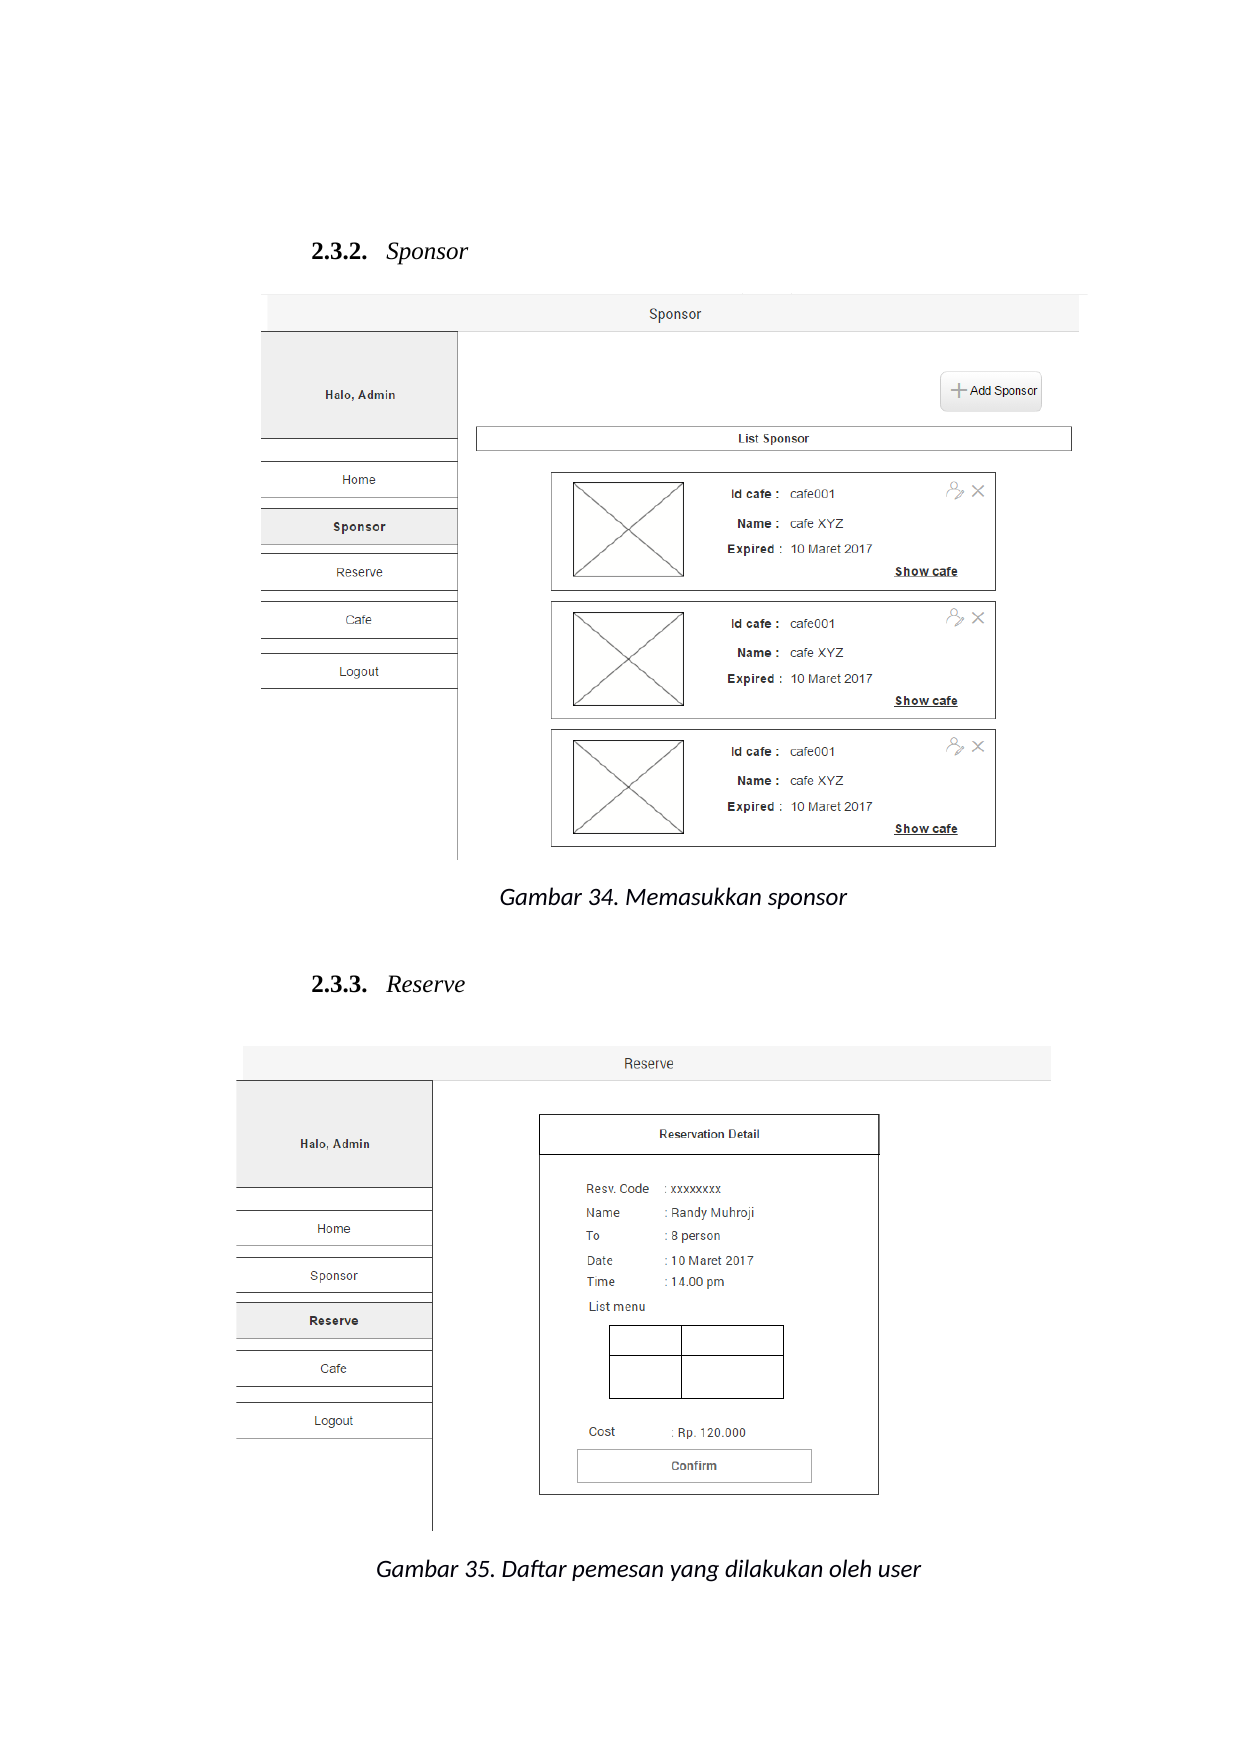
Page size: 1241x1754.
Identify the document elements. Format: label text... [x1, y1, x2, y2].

picture [236, 1046, 1064, 1531]
list Sponsor [311, 236, 1063, 265]
picture [261, 293, 1088, 860]
list Reserve [311, 969, 1063, 998]
